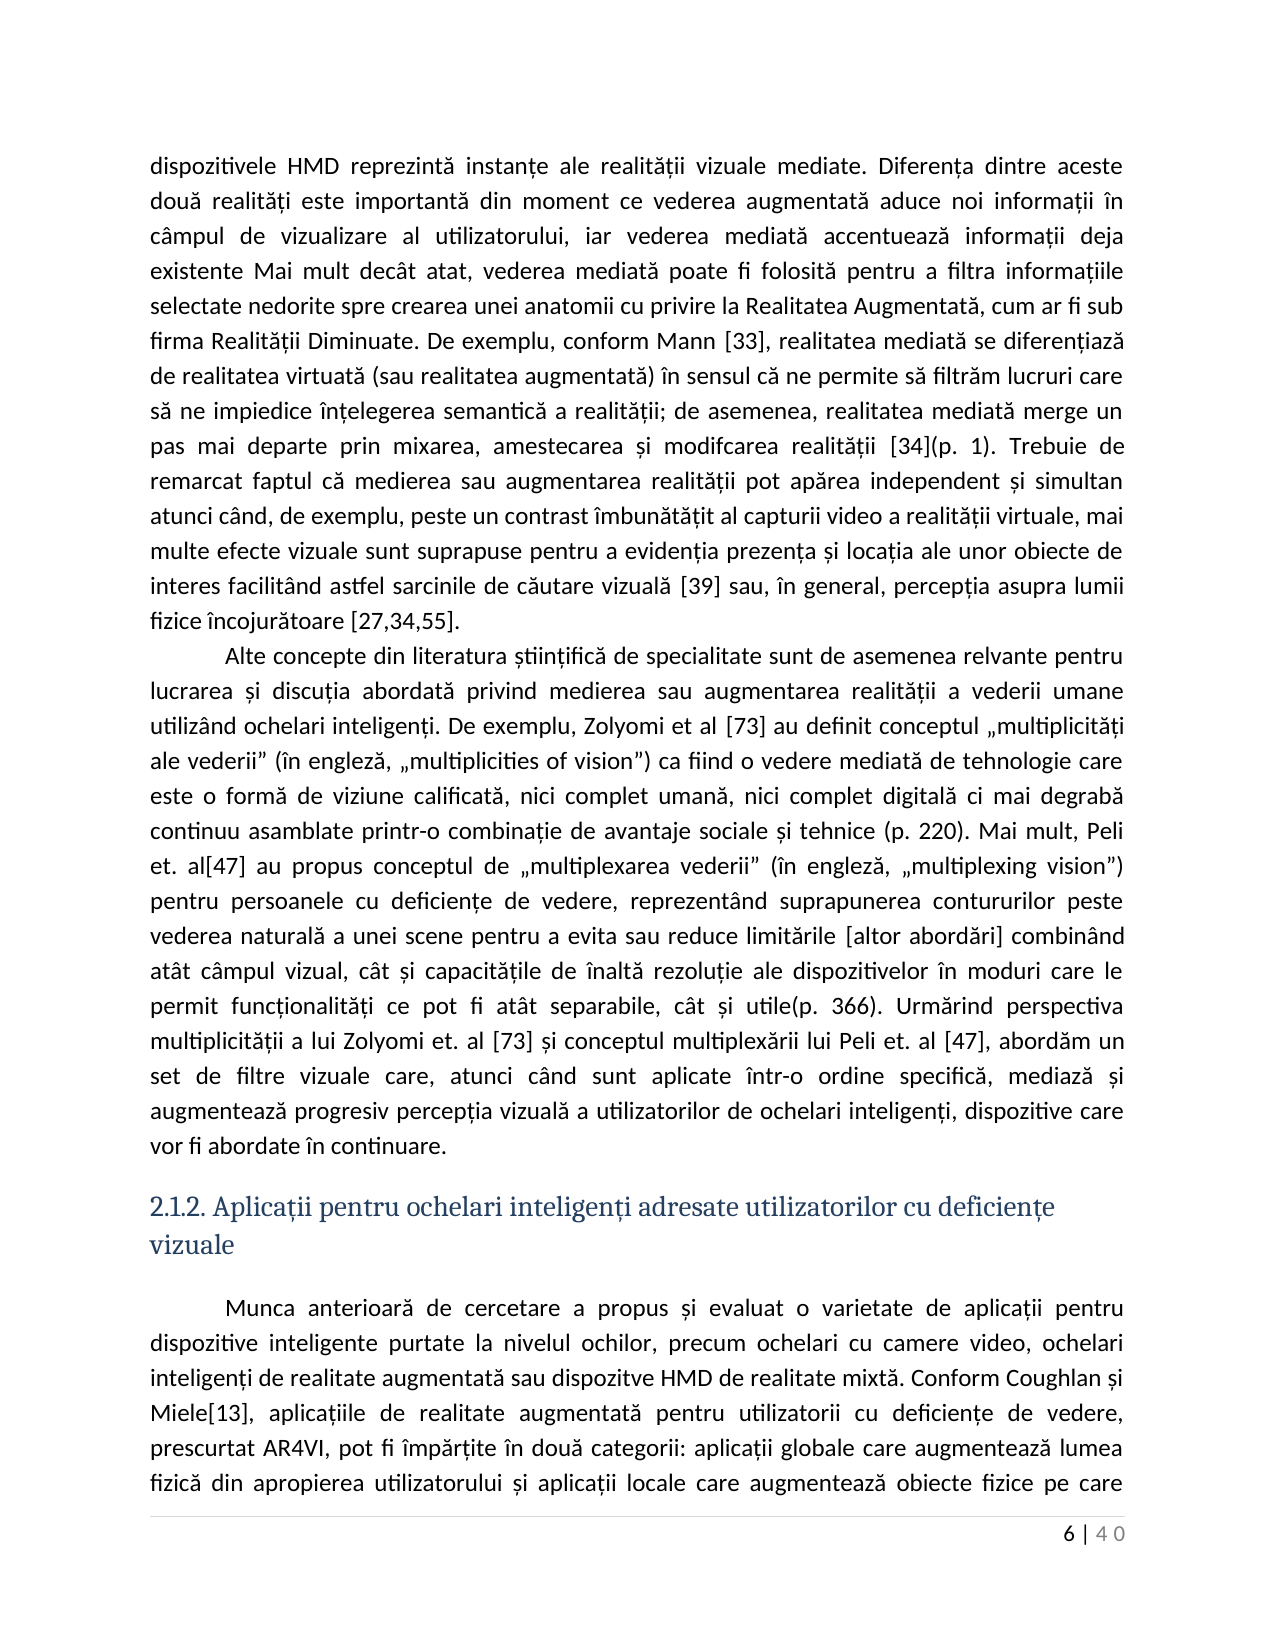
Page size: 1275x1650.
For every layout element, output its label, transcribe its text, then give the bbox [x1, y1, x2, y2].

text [150, 150, 1125, 636]
subtitle 2.1.2. Aplicații pentru ochelari inteligenți adresate utilizatorilor cu deficiențe vizuale [150, 1190, 1125, 1262]
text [150, 1292, 1125, 1498]
text Alte concepte din literatura științifică de specialitate sunt de asemenea relvante pentru lucrarea și discuția abordată privind medierea sau augmentarea realității a vederii umane utilizând ochelari inteligenți. De exemplu, Zolyomi et al [73] au definit conceptul „multiplicități ale vederii” (în engleză, „multiplicities of vision”) ca fiind o vedere mediată de tehnologie care este o formă de viziune calificată, nici complet umană, nici complet digitală ci mai degrabă continuu asamblate printr-o combinație de avantaje sociale și tehnice (p. 220). Mai mult, Peli et. al[47] au propus conceptul de „multiplexarea vederii” (în engleză, „multiplexing vision”) pentru persoanele cu deficiențe de vedere, reprezentând suprapunerea contururilor peste vederea naturală a unei scene pentru a evita sau reduce limitările [altor abordări] combinând atât câmpul vizual, cât și capacitățile de înaltă rezoluție ale dispozitivelor în moduri care le permit funcționalități ce pot fi atât separabile, cât și utile(p. 366). Urmărind perspectiva multiplicității a lui Zolyomi et. al [73] și conceptul multiplexării lui Peli et. al [47], abordăm un set de filtre vizuale care, atunci când sunt aplicate într-o ordine specifică, mediază și augmentează progresiv percepția vizuală a utilizatorilor de ochelari inteligenți, dispozitive care vor fi abordate în continuare. [150, 640, 1125, 1161]
